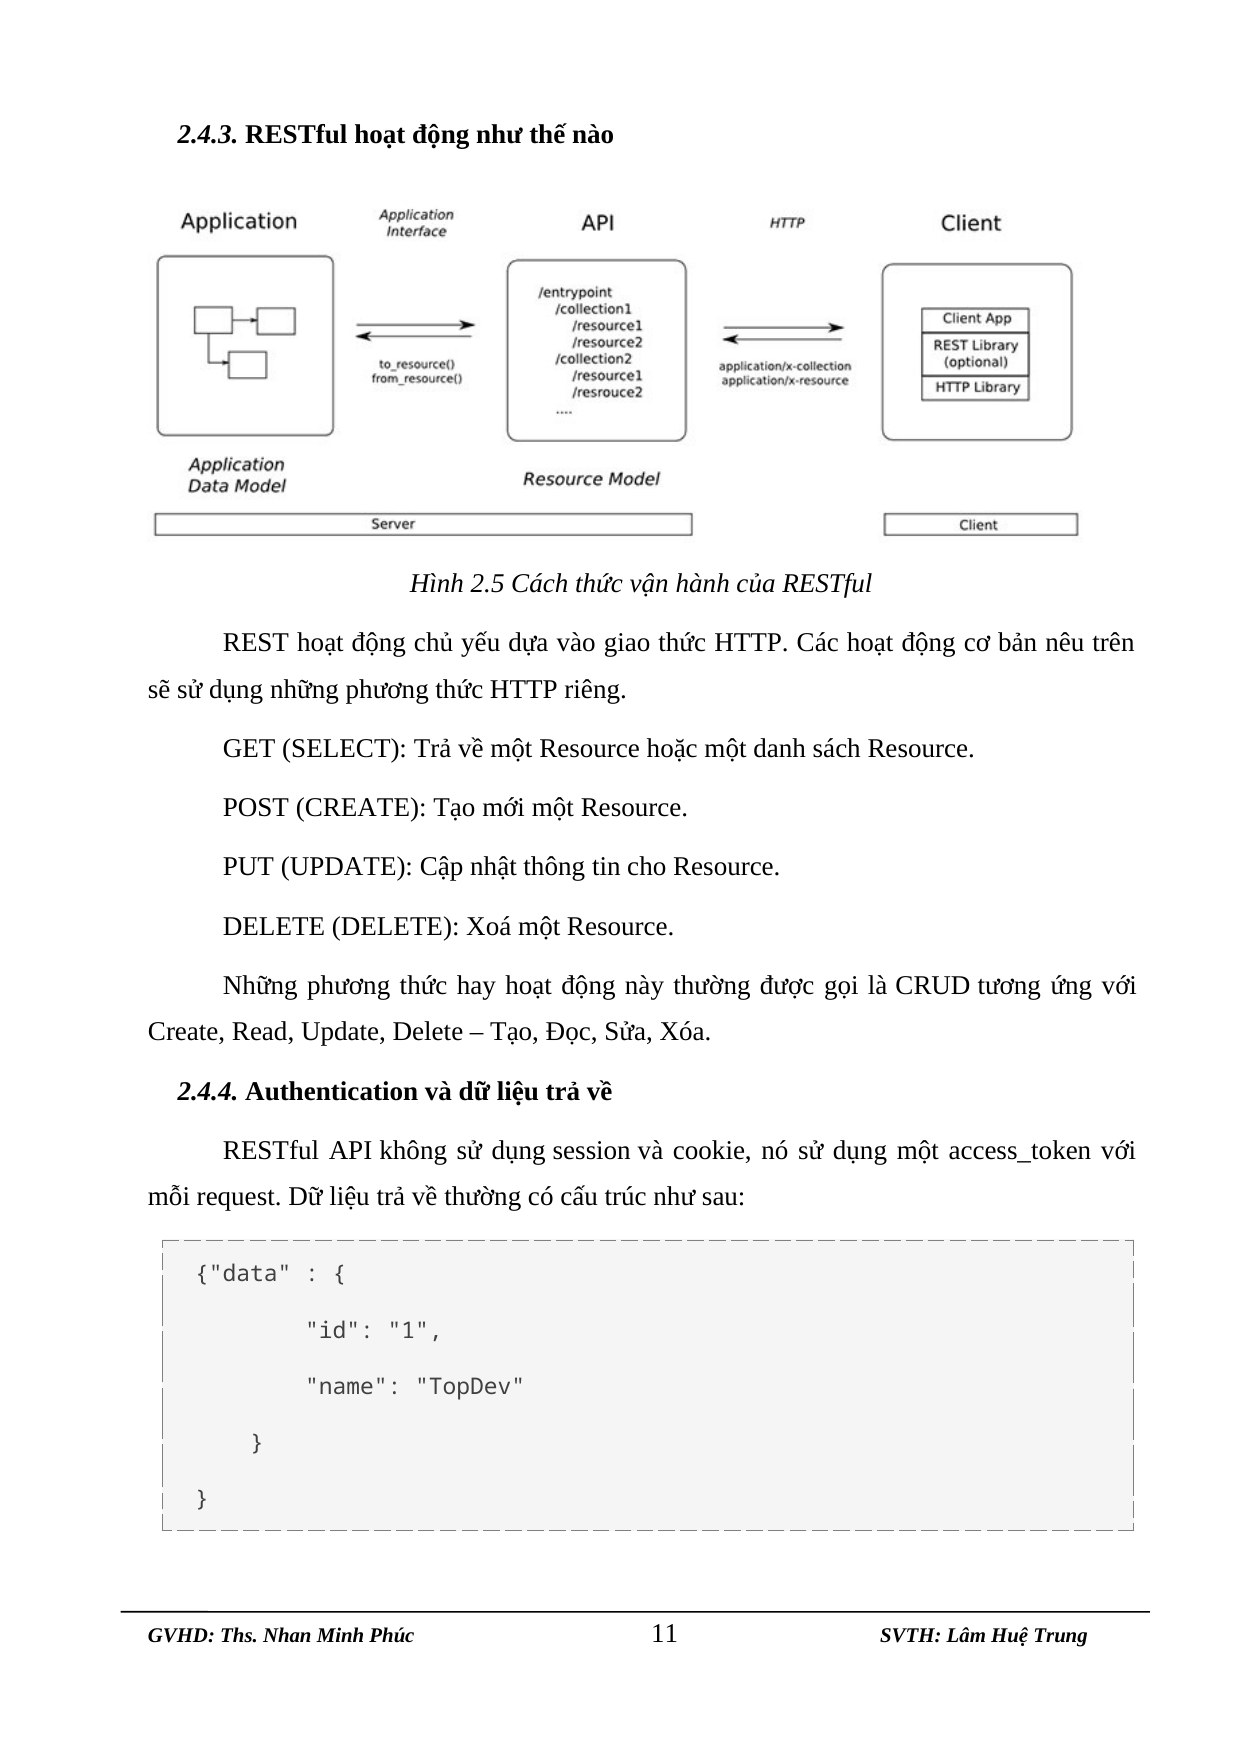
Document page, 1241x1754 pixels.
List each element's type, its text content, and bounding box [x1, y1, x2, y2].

text "id": "1", [162, 1296, 1134, 1345]
text DELETE (DELETE): Xoá một Resource. [148, 909, 1137, 941]
text RESTful API không sử dụng session và cookie, nó sử dụng một access_token với mỗi request. Dữ liệu trả về thường có cấu trúc như sau: [148, 1134, 1137, 1212]
picture [147, 177, 1088, 567]
text Hình 2.5 Cách thức vận hành của RESTful [148, 567, 1137, 598]
text } [162, 1464, 1134, 1531]
text PUT (UPDATE): Cập nhật thông tin cho Resource. [148, 850, 1137, 882]
text REST hoạt động chủ yếu dựa vào giao thức HTTP. Các hoạt động cơ bản nêu trên sẽ sử dụng những phương thức HTTP riêng. [148, 626, 1137, 704]
text } [162, 1408, 1134, 1457]
text "name": "TopDev" [162, 1352, 1134, 1401]
text POST (CREATE): Tạo mới một Resource. [148, 791, 1137, 822]
subtitle Authentication và dữ liệu trả về [177, 1074, 1137, 1106]
text {"data" : { [162, 1239, 1134, 1288]
subtitle RESTful hoạt động như thế nào [177, 118, 1137, 149]
text GET (SELECT): Trả về một Resource hoặc một danh sách Resource. [148, 732, 1137, 763]
text Những phương thức hay hoạt động này thường được gọi là CRUD tương ứng với Create, Read, Update, Delete – Tạo, Đọc, Sửa, Xóa. [148, 969, 1137, 1047]
